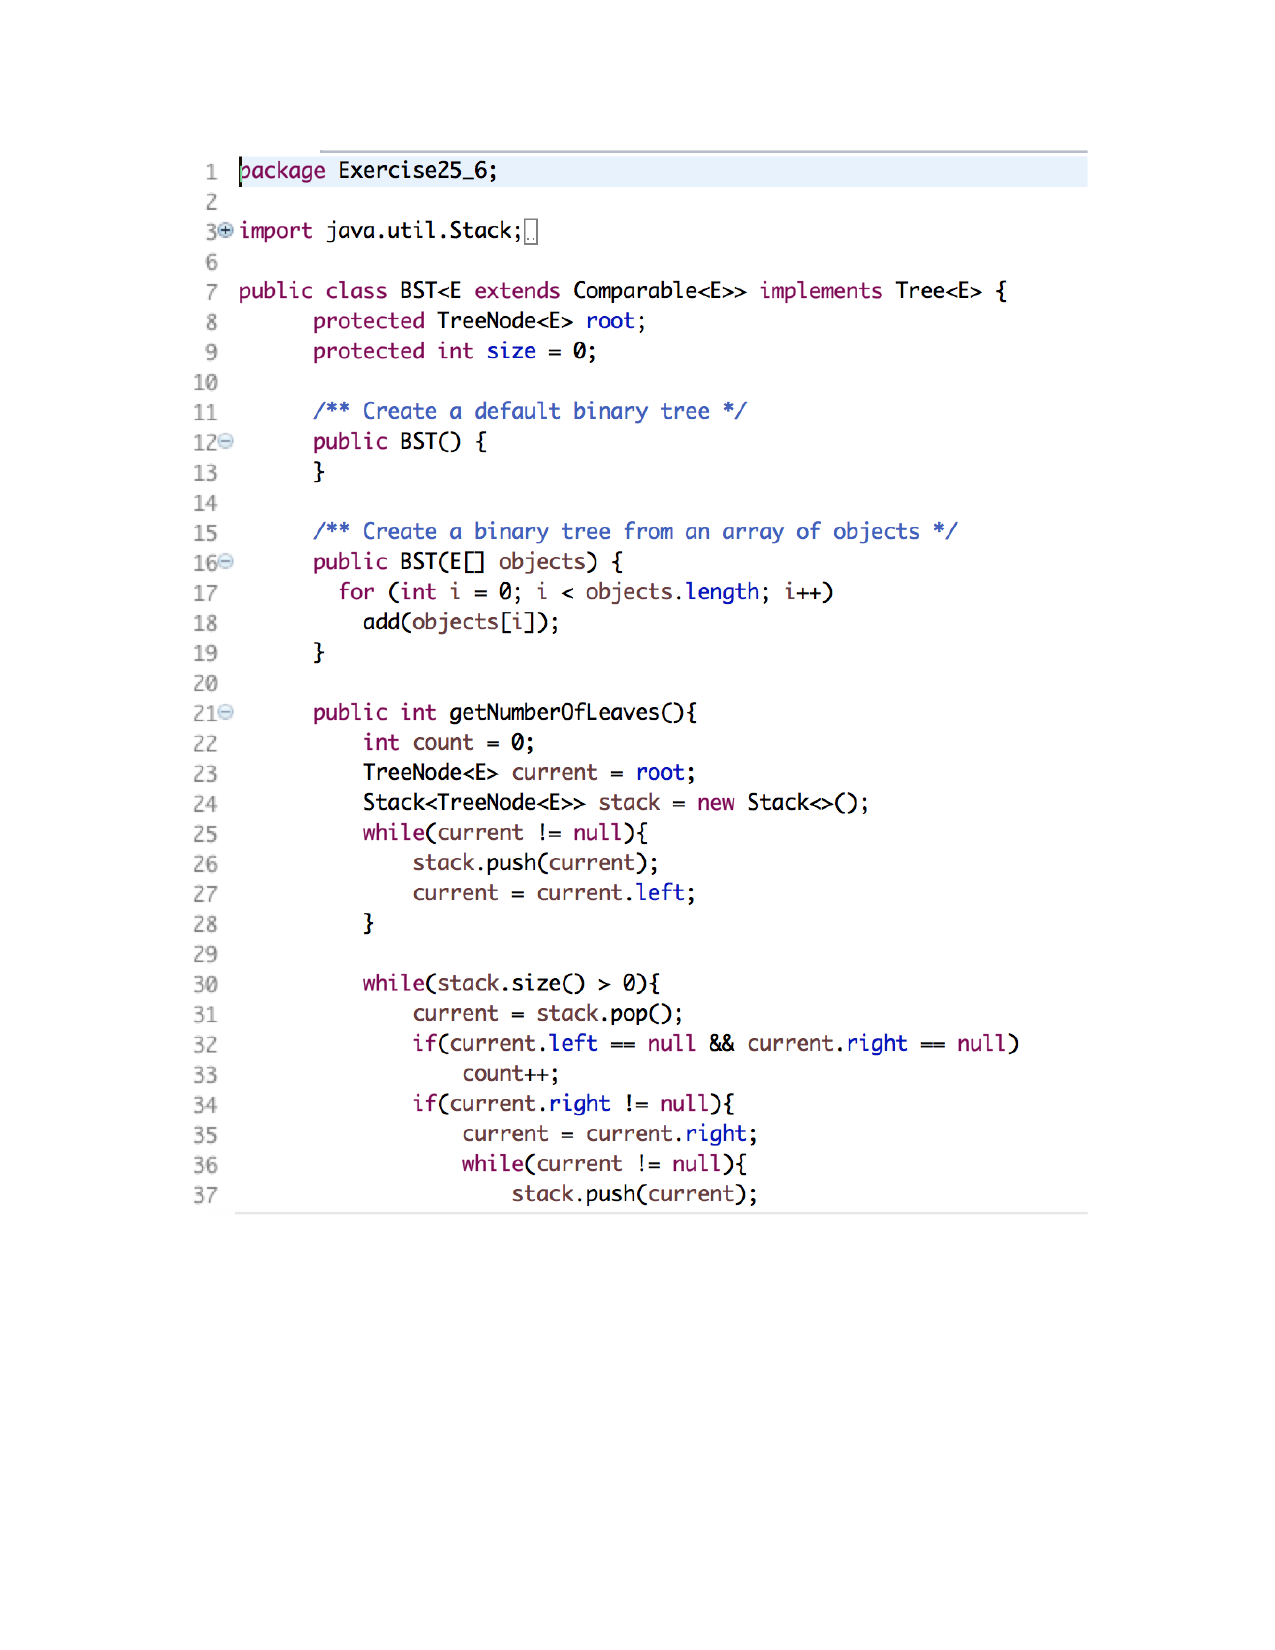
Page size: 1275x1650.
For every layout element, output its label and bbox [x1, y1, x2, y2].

picture [187, 150, 1088, 1215]
